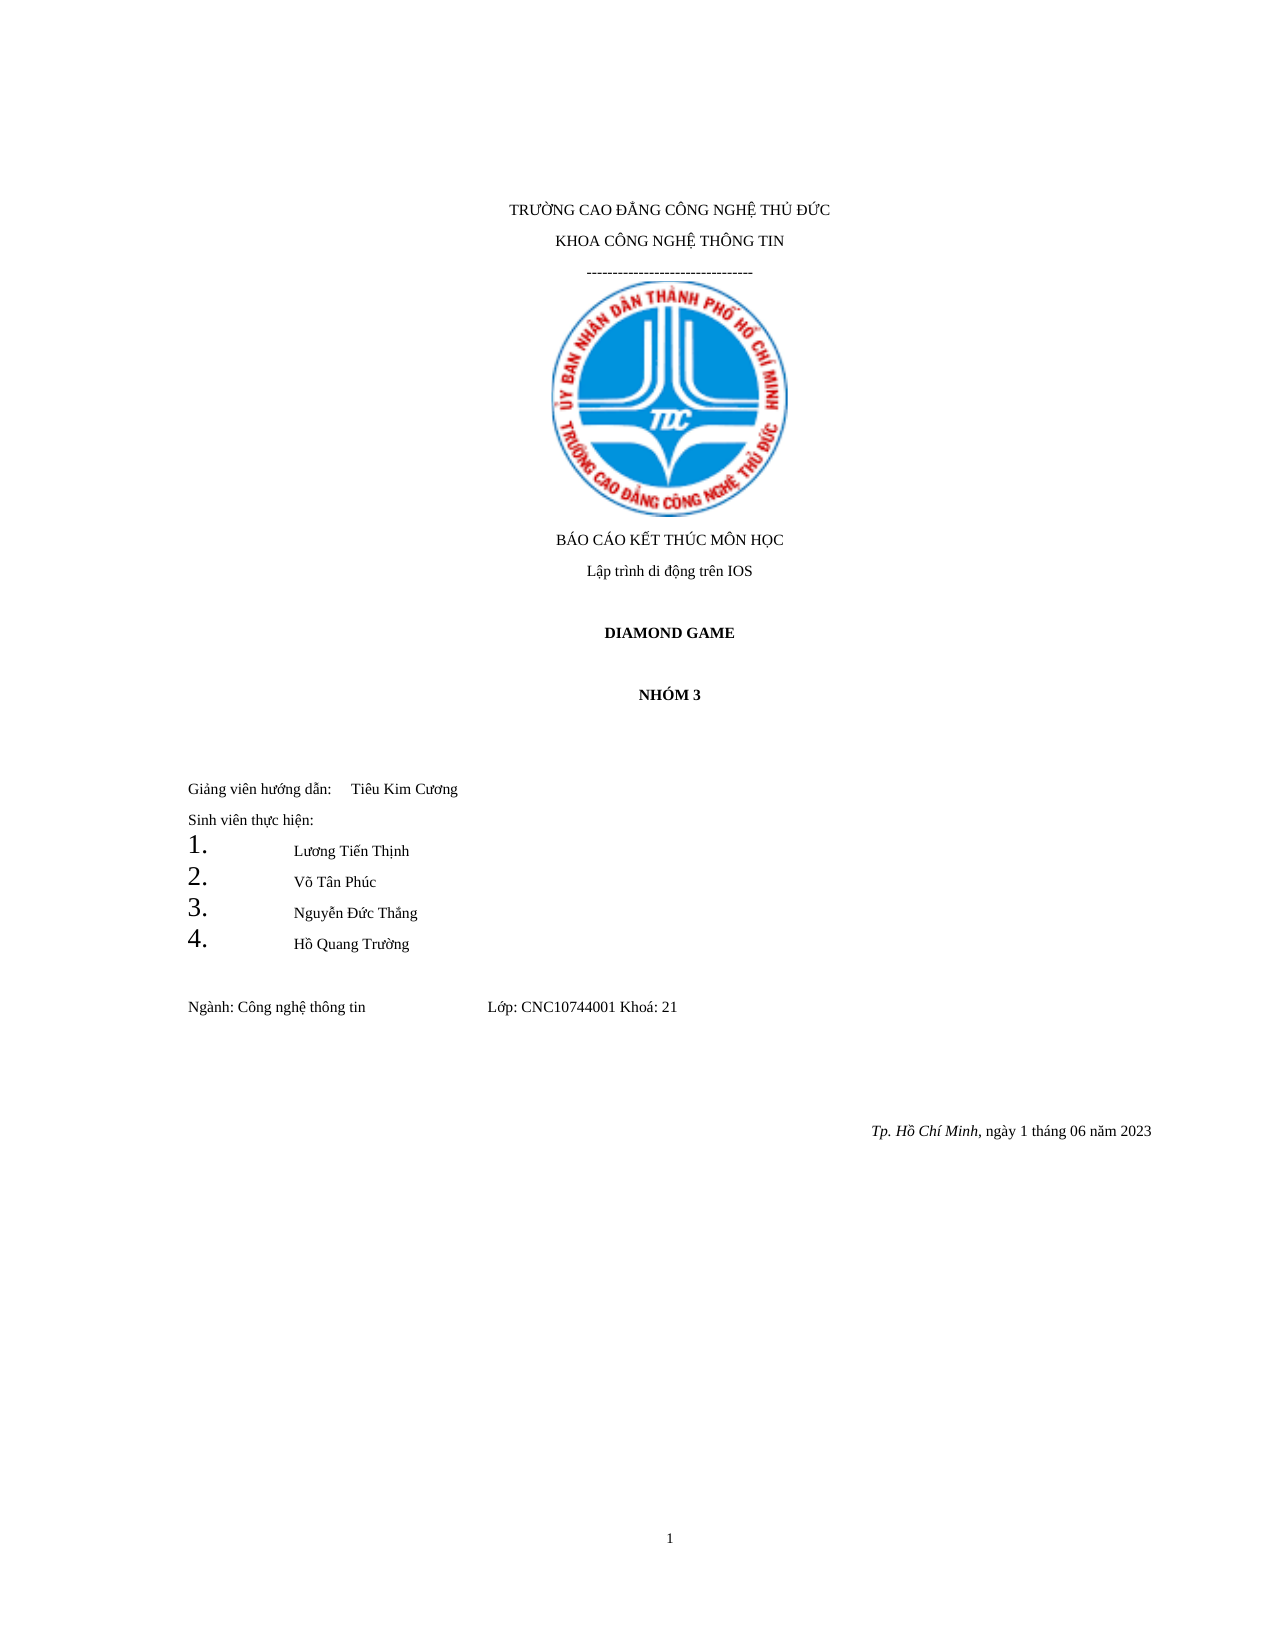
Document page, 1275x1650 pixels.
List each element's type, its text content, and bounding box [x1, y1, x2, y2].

list Lương Tiến Thịnh [187, 828, 1152, 860]
picture [551, 281, 788, 517]
list Nguyễn Đức Thắng [187, 891, 1152, 922]
list Võ Tân Phúc [187, 860, 1152, 891]
text DIAMOND GAME [187, 611, 1152, 642]
list Hồ Quang Trường [187, 922, 1152, 953]
text TRƯỜNG CAO ĐẲNG CÔNG NGHỆ THỦ ĐỨC [187, 187, 1152, 219]
text -------------------------------- [187, 250, 1152, 281]
text NHÓM 3 [187, 673, 1152, 704]
text Ngành: Công nghệ thông tin Lớp: CNC10744001 Khoá: 21 [187, 984, 1152, 1015]
text KHOA CÔNG NGHỆ THÔNG TIN [187, 219, 1152, 250]
text Lập trình di động trên IOS [187, 548, 1152, 579]
text Giảng viên hướng dẫn: Tiêu Kim Cương [187, 766, 1152, 797]
text BÁO CÁO KẾT THÚC MÔN HỌC [187, 517, 1152, 548]
text Sinh viên thực hiện: [187, 797, 1152, 828]
text Tp. Hồ Chí Minh, ngày 1 tháng 06 năm 2023 [187, 1109, 1152, 1140]
